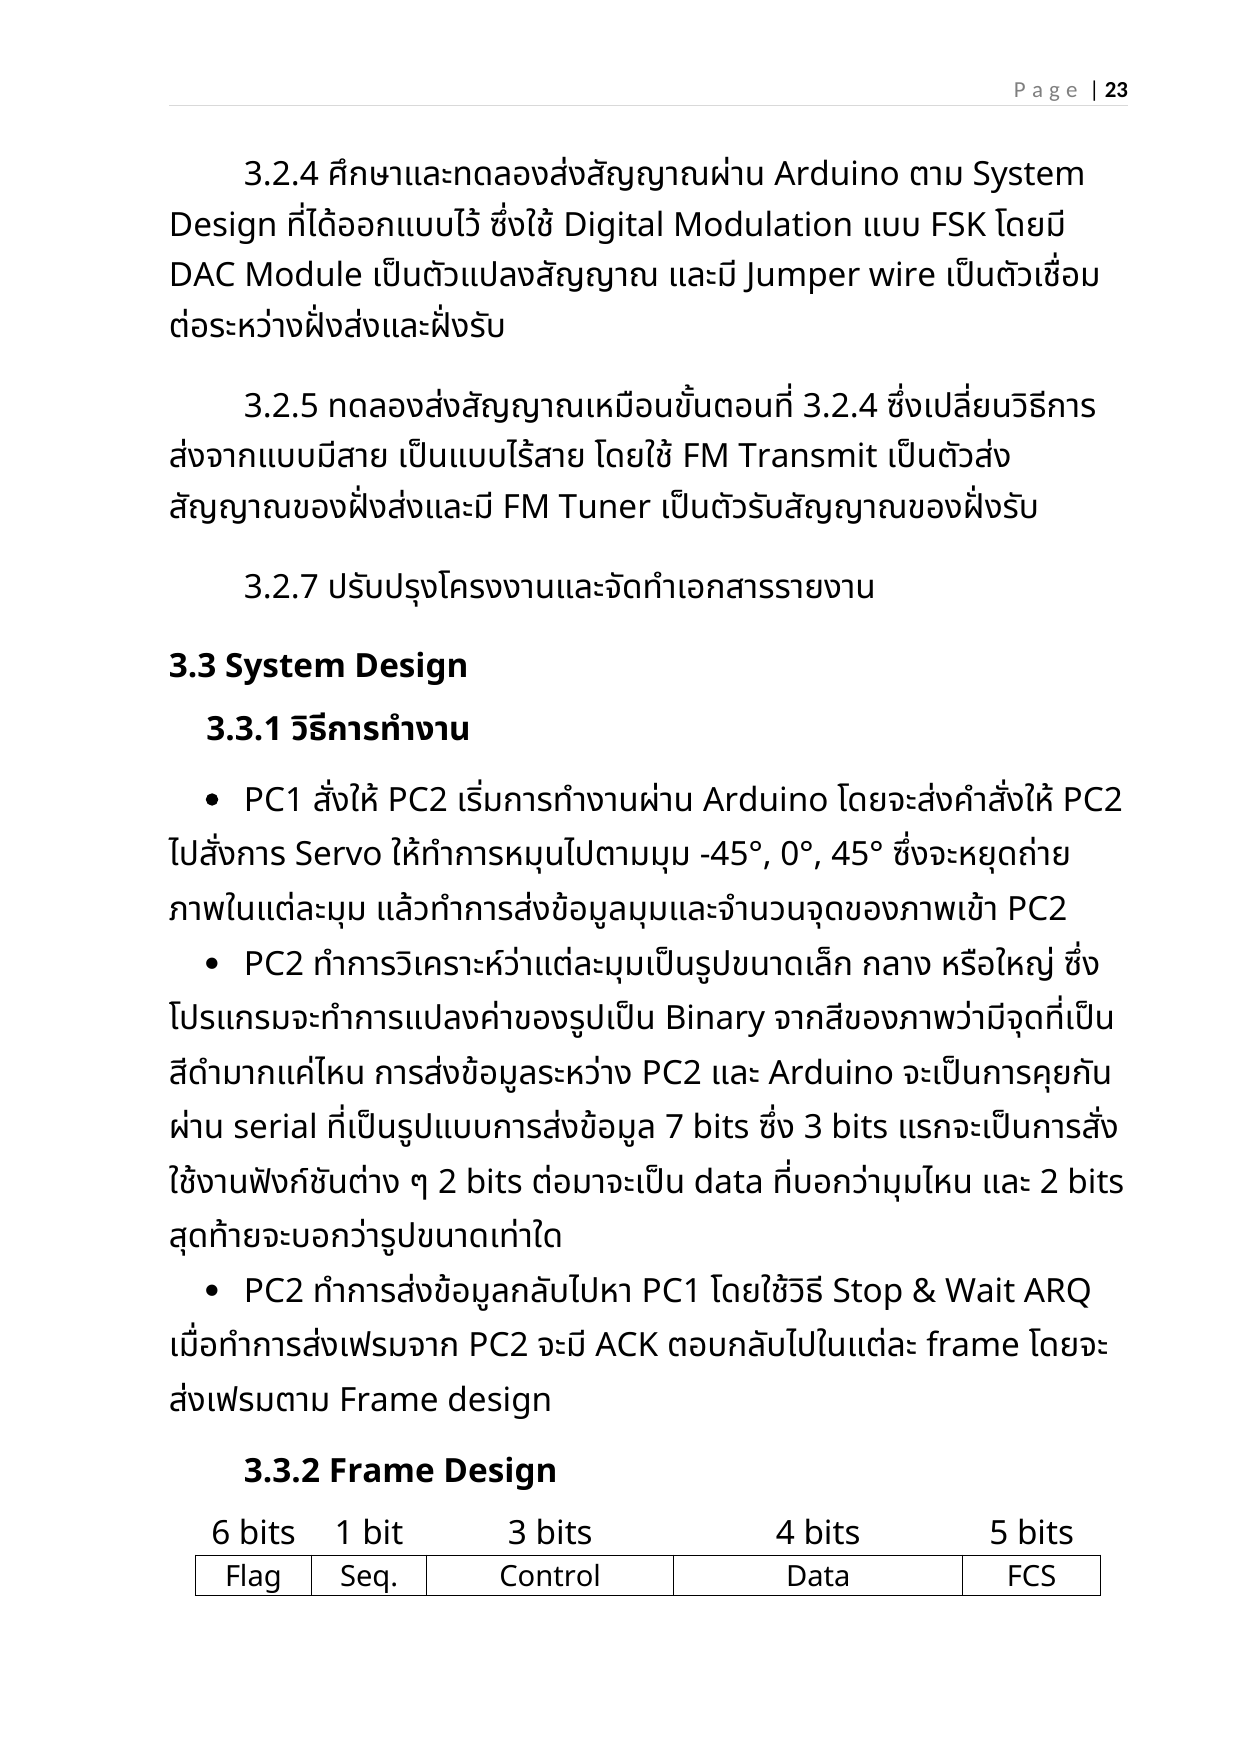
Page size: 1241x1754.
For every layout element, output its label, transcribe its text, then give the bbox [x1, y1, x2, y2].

text 3.2.7 ปรับปรุงโครงงานและจัดทำเอกสารรายงาน [244, 562, 1128, 613]
text 3.2.5 ทดลองส่งสัญญาณเหมือนขั้นตอนที่ 3.2.4 ซึ่งเปลี่ยนวิธีการส่งจากแบบมีสาย เป็นแบบไร้สาย โดยใช้ FM Transmit เป็นตัวส่งสัญญาณของฝั่งส่งและมี FM Tuner เป็นตัวรับสัญญาณของฝั่งรับ [169, 381, 1128, 533]
list PC1 สั่งให้ PC2 เริ่มการทำงานผ่าน Arduino โดยจะส่งคำสั่งให้ PC2 ไปสั่งการ Servo ให้ทำการหมุนไปตามมุม -45°, 0°, 45° ซึ่งจะหยุดถ่ายภาพในแต่ละมุม แล้วทำการส่งข้อมูลมุมและจำนวนจุดของภาพเข้า PC2 [169, 776, 1128, 935]
table_header 3 bits [426, 1509, 673, 1554]
list PC2 ทำการส่งข้อมูลกลับไปหา PC1 โดยใช้วิธี Stop & Wait ARQ เมื่อทำการส่งเฟรมจาก PC2 จะมี ACK ตอบกลับไปในแต่ละ frame โดยจะส่งเฟรมตาม Frame design [169, 1267, 1128, 1426]
text 3.3.2 Frame Design [169, 1447, 1128, 1492]
table_cell Control [427, 1556, 673, 1595]
text 3.3.1 วิธีการทำงาน [169, 704, 1128, 755]
table_header 4 bits [674, 1509, 962, 1554]
table_header 6 bits [195, 1509, 311, 1554]
list PC2 ทำการวิเคราะห์ว่าแต่ละมุมเป็นรูปขนาดเล็ก กลาง หรือใหญ่ ซึ่งโปรแกรมจะทำการแปลงค่าของรูปเป็น Binary จากสีของภาพว่ามีจุดที่เป็นสีดำมากแค่ไหน การส่งข้อมูลระหว่าง PC2 และ Arduino จะเป็นการคุยกันผ่าน serial ที่เป็นรูปแบบการส่งข้อมูล 7 bits ซึ่ง 3 bits แรกจะเป็นการสั่งใช้งานฟังก์ชันต่าง ๆ 2 bits ต่อมาจะเป็น data ที่บอกว่ามุมไหน และ 2 bits สุดท้ายจะบอกว่ารูปขนาดเท่าใด [169, 939, 1128, 1263]
table_cell Flag (Start bit) [196, 1556, 311, 1595]
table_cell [963, 1556, 1100, 1595]
table_cell Data [674, 1556, 962, 1595]
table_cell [312, 1556, 426, 1595]
text 3.2.4 ศึกษาและทดลองส่งสัญญาณผ่าน Arduino ตาม System Design ที่ได้ออกแบบไว้ ซึ่งใช้ Digital Modulation แบบ FSK โดยมี DAC Module เป็นตัวแปลงสัญญาณ และมี Jumper wire เป็นตัวเชื่อมต่อระหว่างฝั่งส่งและฝั่งรับ [169, 150, 1128, 352]
table_header 5 bits [963, 1509, 1100, 1554]
table_header 1 bit [311, 1509, 426, 1554]
text 3.3 System Design [169, 642, 1128, 688]
